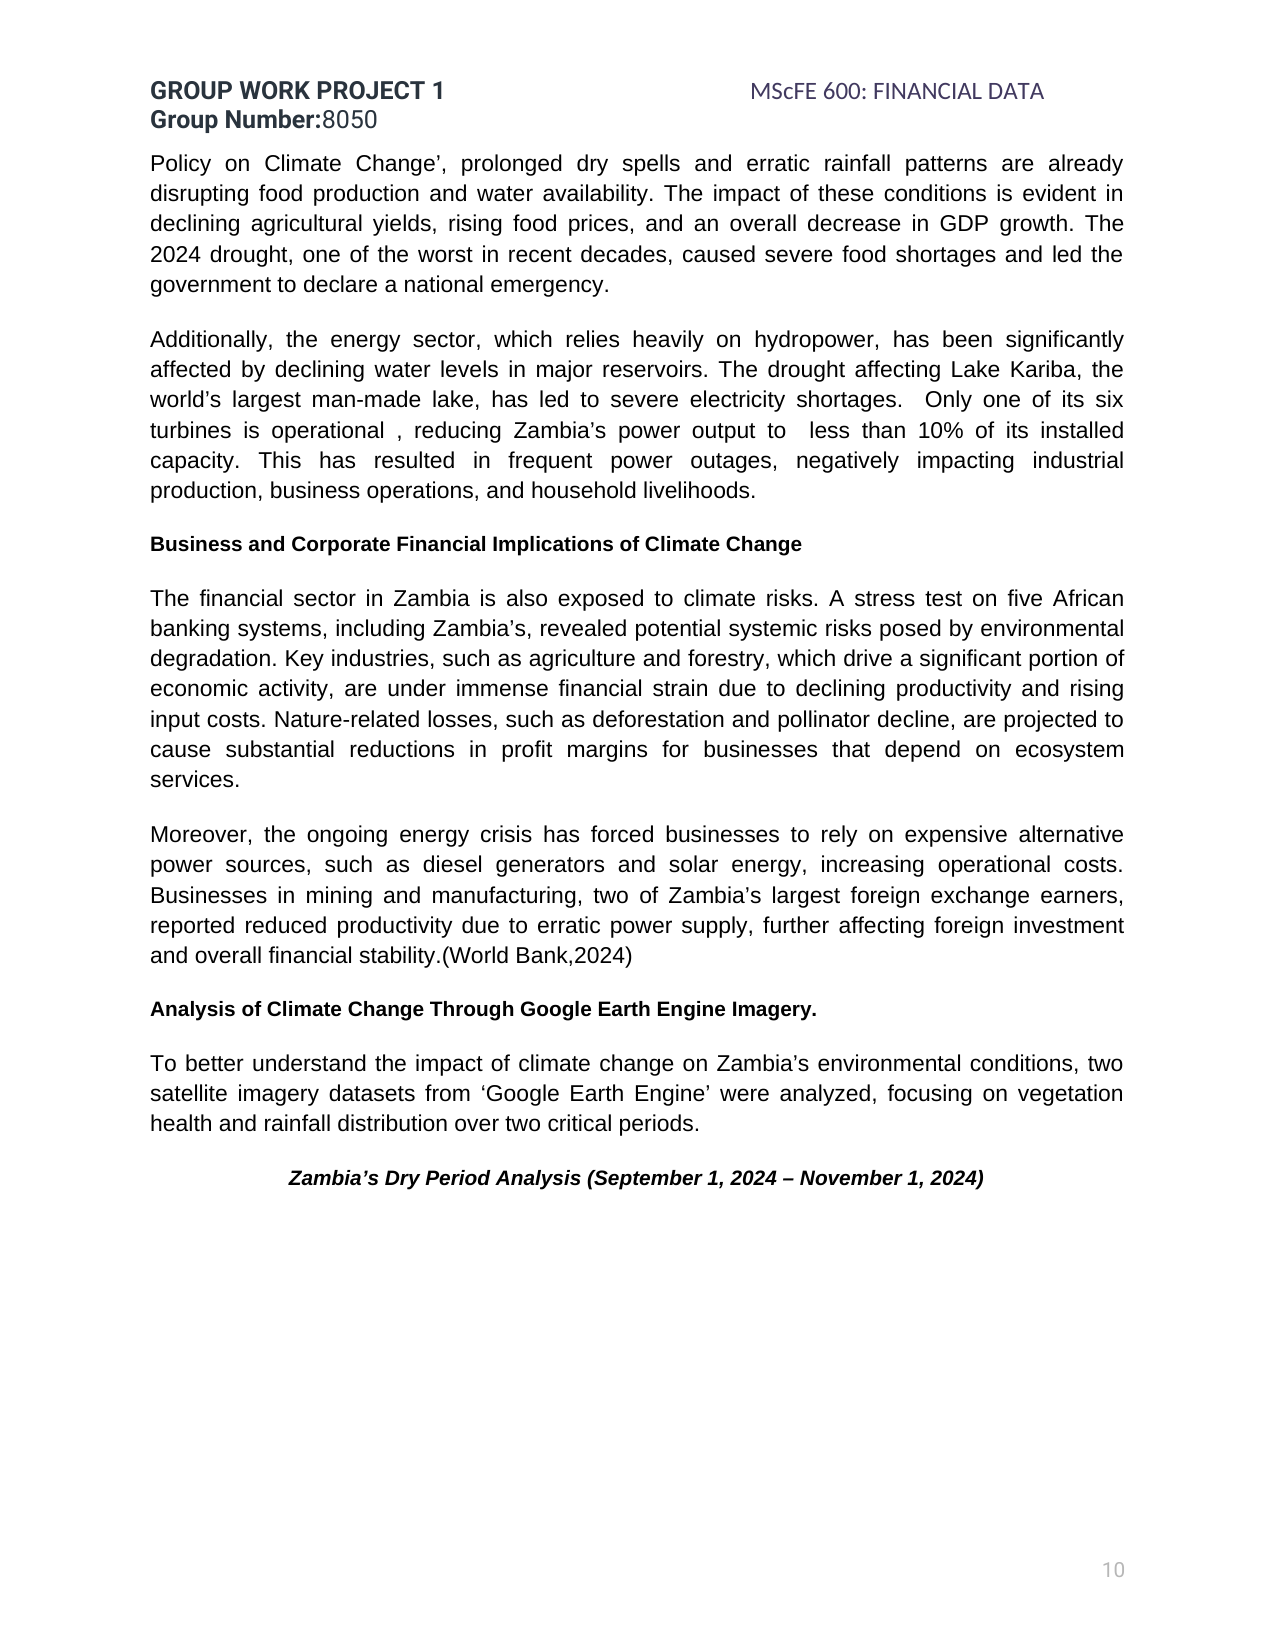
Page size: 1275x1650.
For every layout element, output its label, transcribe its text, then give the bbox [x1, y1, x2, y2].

text Moreover, the ongoing energy crisis has forced businesses to rely on expensive alternative power sources, such as diesel generators and solar energy, increasing operational costs. Businesses in mining and manufacturing, two of Zambia’s largest foreign exchange earners, reported reduced productivity due to erratic power supply, further affecting foreign investment and overall financial stability.(World Bank,2024) [150, 821, 1125, 968]
text To better understand the impact of climate change on Zambia’s environmental conditions, two satellite imagery datasets from ‘Google Earth Engine’ were analyzed, focusing on vegetation health and rainfall distribution over two critical periods. [150, 1050, 1125, 1137]
text The financial sector in Zambia is also exposed to climate risks. A stress test on five African banking systems, including Zambia’s, revealed potential systemic risks posed by environmental degradation. Key industries, such as agriculture and forestry, which drive a significant portion of economic activity, are under immense financial strain due to declining productivity and rising input costs. Nature-related losses, such as deforestation and pollinator decline, are projected to cause substantial reductions in profit margins for businesses that depend on ecosystem services. [150, 585, 1125, 792]
text Analysis of Climate Change Through Google Earth Engine Imagery. [150, 997, 1062, 1021]
text Additionally, the energy sector, which relies heavily on hydropower, has been significantly affected by declining water levels in major reservoirs. The drought affecting Lake Kariba, the world’s largest man-made lake, has led to severe electricity shortages. Only one of its six turbines is operational , reducing Zambia’s power output to less than 10% of its installed capacity. This has resulted in frequent power outages, negatively impacting industrial production, business operations, and household livelihoods. [150, 326, 1125, 503]
text Business and Corporate Financial Implications of Climate Change [150, 532, 1062, 556]
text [150, 150, 1125, 297]
text Zambia’s Dry Period Analysis (September 1, 2024 – November 1, 2024) [150, 1165, 1125, 1189]
